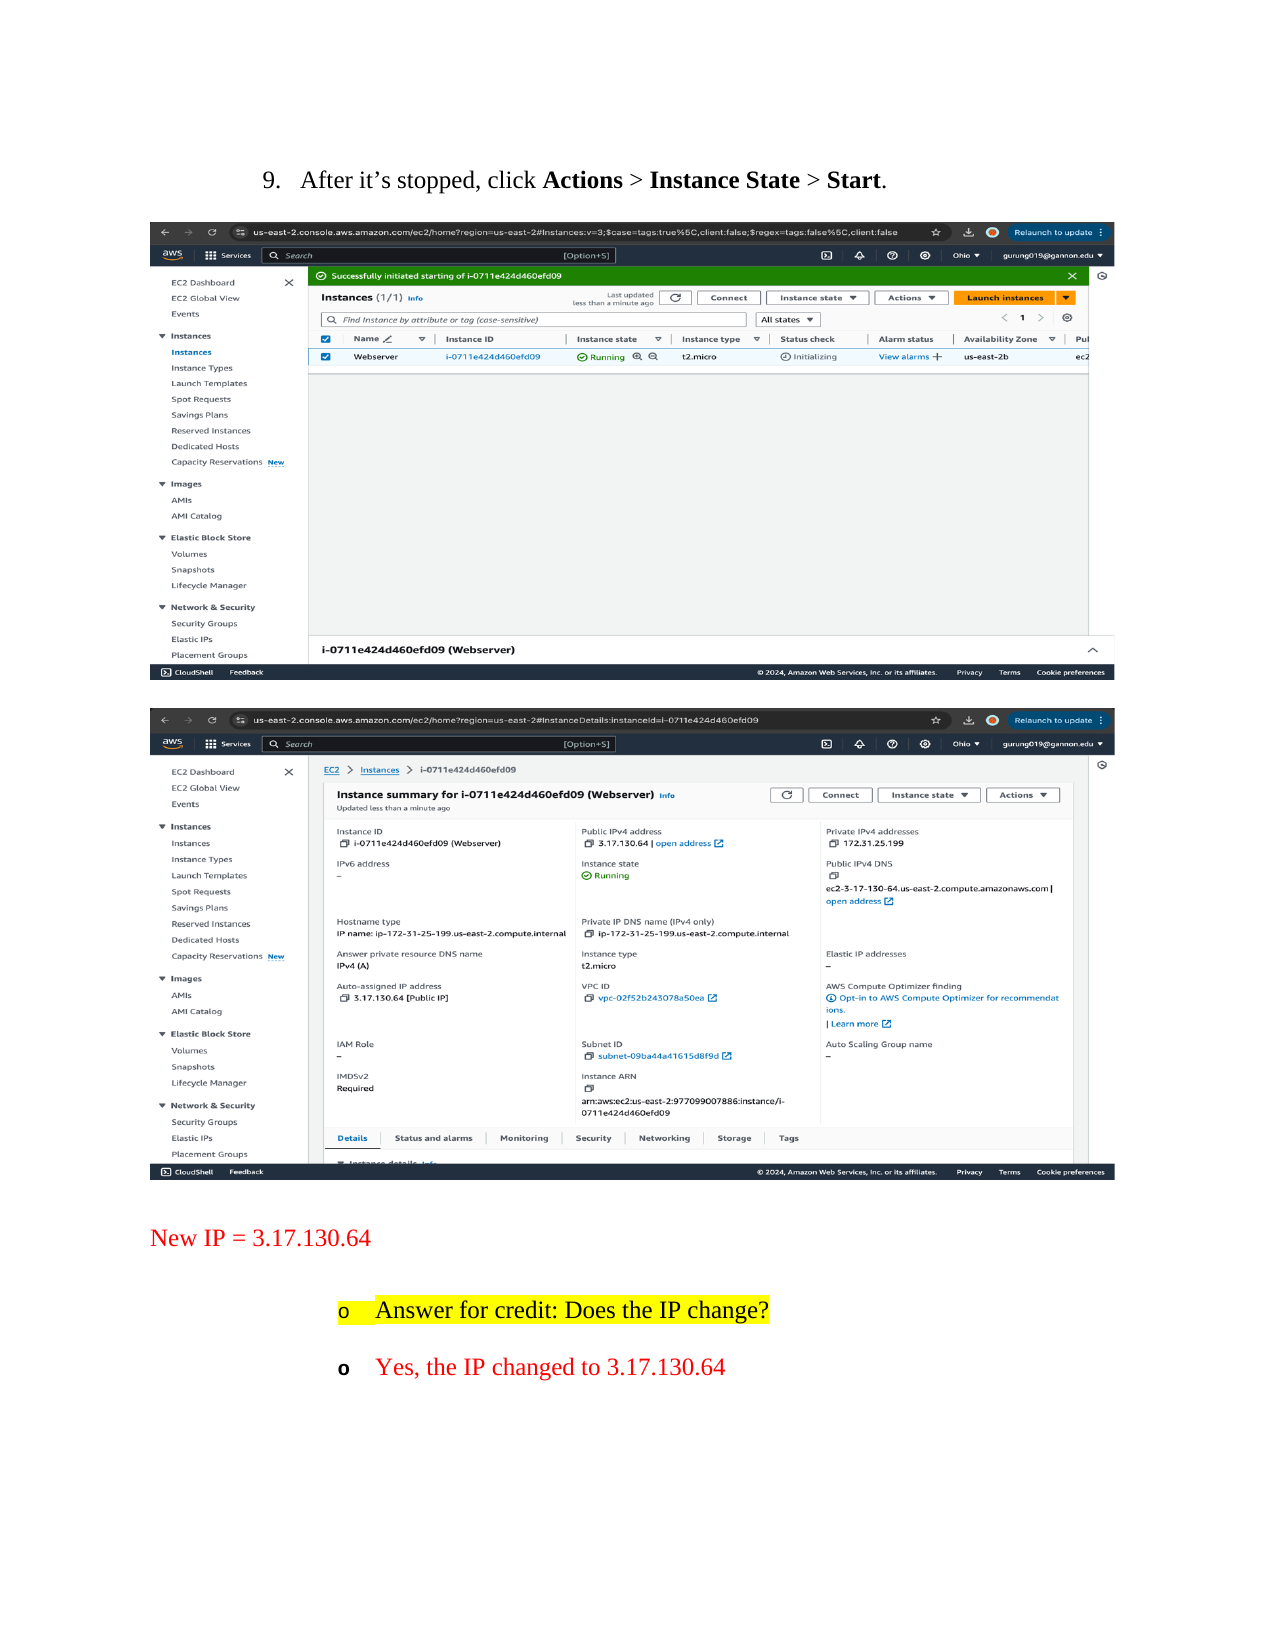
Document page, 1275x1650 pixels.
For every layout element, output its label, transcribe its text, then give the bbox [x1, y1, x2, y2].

list Answer for credit: Does the IP change? [337, 1281, 1125, 1325]
picture [150, 708, 1115, 1180]
picture [150, 222, 1115, 680]
text New IP = 3.17.130.64 [150, 1208, 1125, 1252]
list After it’s stopped, click Actions > Instance State > Start. [262, 150, 1125, 194]
list Yes, the IP changed to 3.17.130.64 [337, 1337, 1125, 1381]
